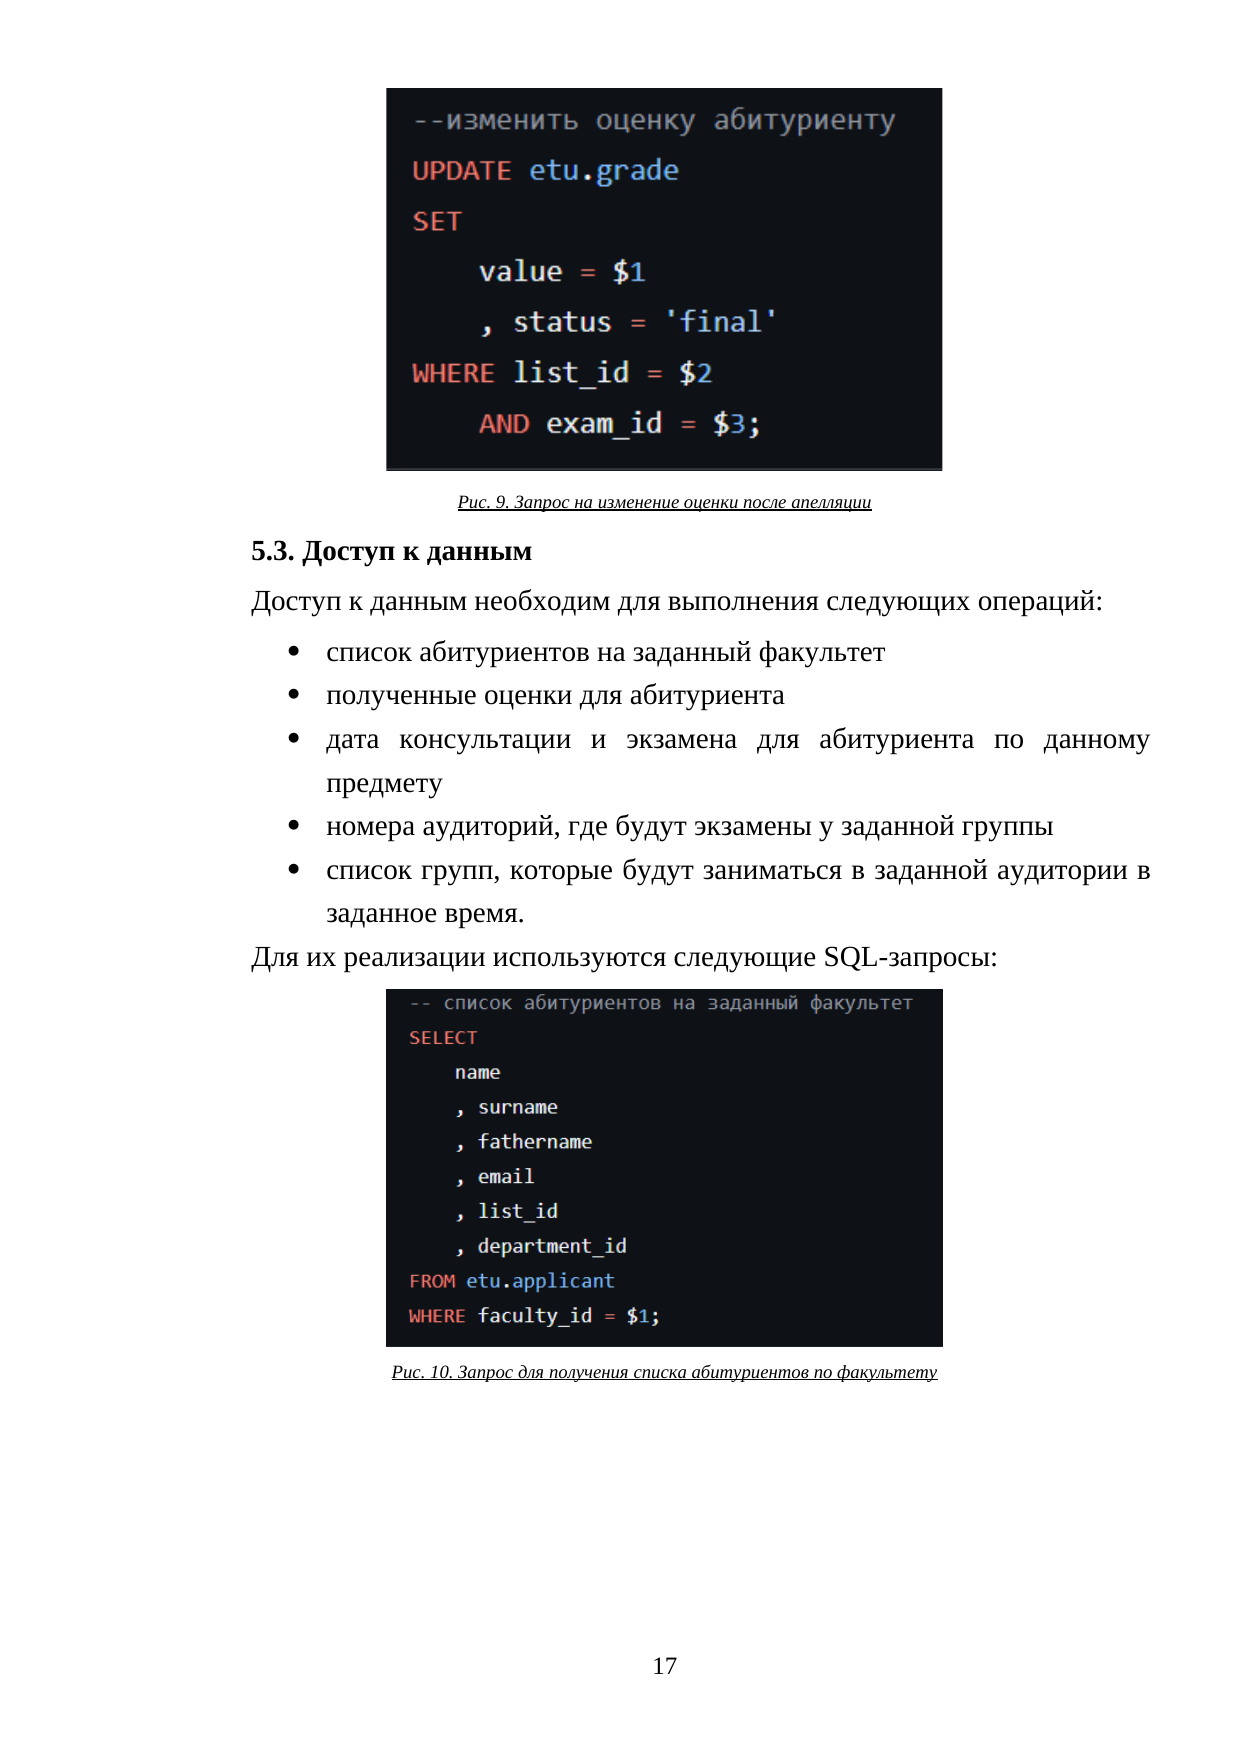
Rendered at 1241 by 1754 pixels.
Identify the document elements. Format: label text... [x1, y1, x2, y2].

picture [386, 88, 943, 471]
text Рис. 9. Запрос на изменение оценки после апелляции [177, 491, 1152, 512]
list номера аудиторий, где будут экзамены у заданной группы [288, 808, 1152, 842]
text Рис. 10. Запрос для получения списка абитуриентов по факультету [177, 1361, 1152, 1382]
list список абитуриентов на заданный факультет [288, 634, 1152, 667]
picture [386, 989, 943, 1347]
text 5.3. Доступ к данным [177, 533, 1152, 567]
list список групп, которые будут заниматься в заданной аудитории в заданное время. [288, 852, 1152, 929]
list полученные оценки для абитуриента [288, 677, 1152, 711]
list дата консультации и экзамена для абитуриента по данному предмету [288, 721, 1152, 798]
text Доступ к данным необходим для выполнения следующих операций: [177, 583, 1152, 617]
text Для их реализации используются следующие SQL-запросы: [177, 939, 1152, 973]
